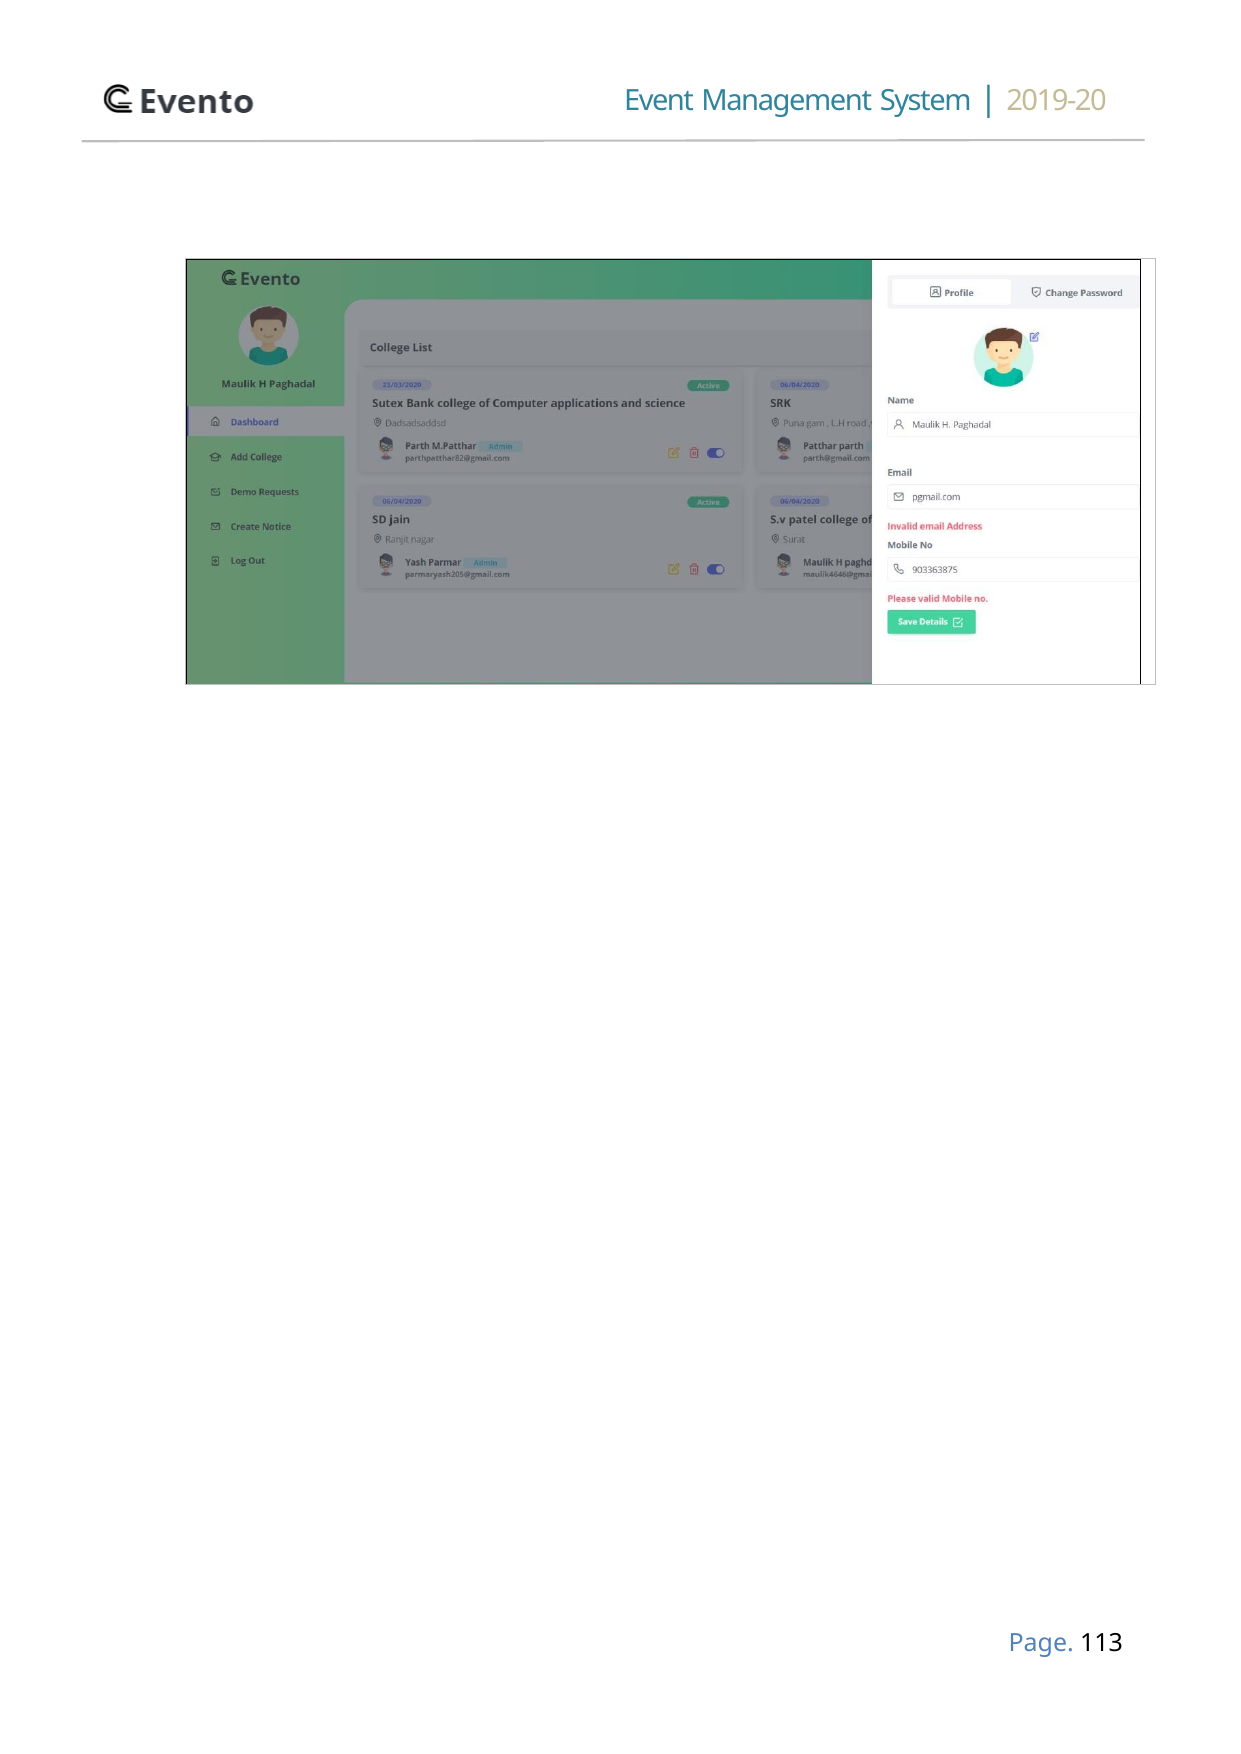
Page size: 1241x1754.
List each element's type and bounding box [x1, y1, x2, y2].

picture [103, 80, 280, 128]
picture [187, 260, 1140, 684]
